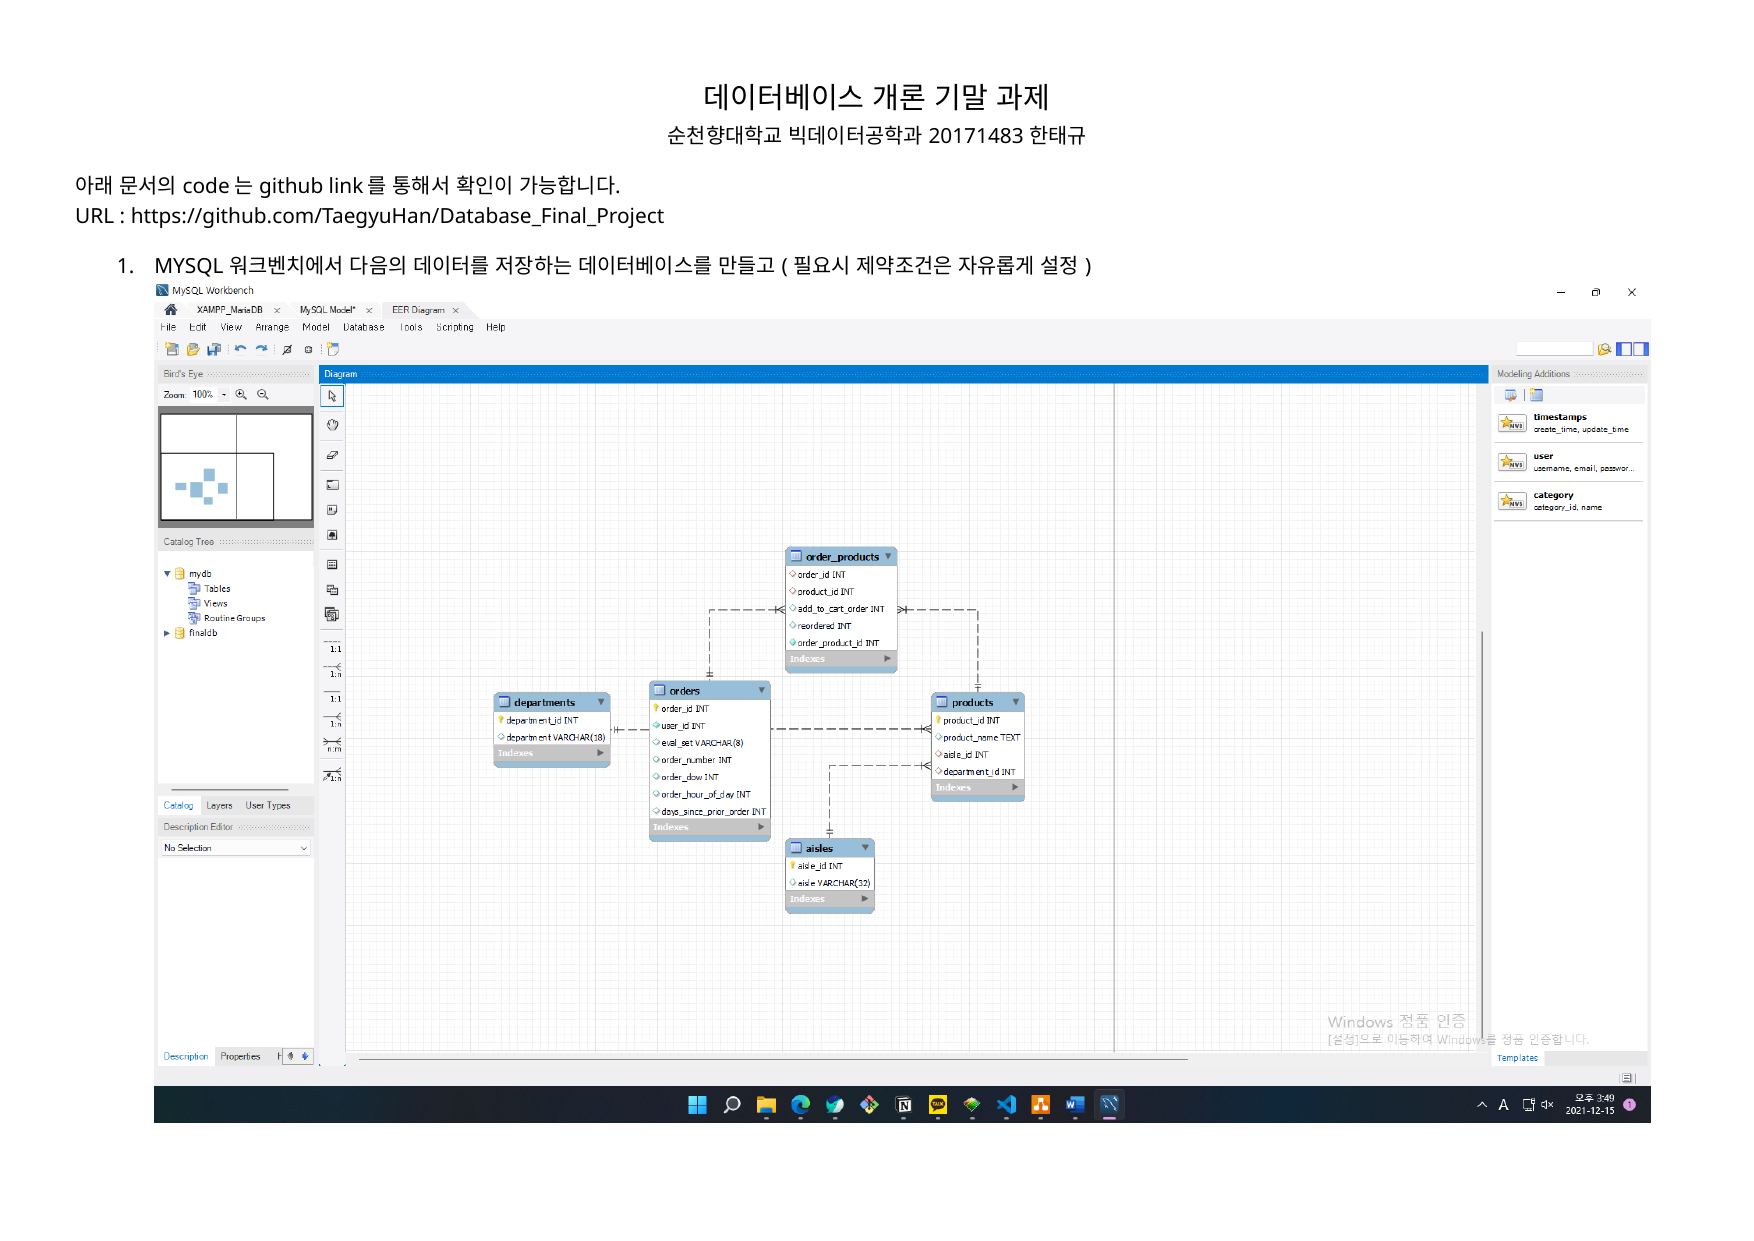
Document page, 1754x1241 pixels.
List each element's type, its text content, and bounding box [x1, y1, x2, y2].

text 데이터베이스 개론 기말 과제 순천향대학교 빅데이터공학과 20171483 한태규 [75, 75, 1679, 150]
picture [154, 281, 1651, 1123]
text 아래 문서의 code는 github link를 통해서 확인이 가능합니다. URL : https://github.com/TaegyuHan/Database_Final_Project [75, 169, 1679, 230]
